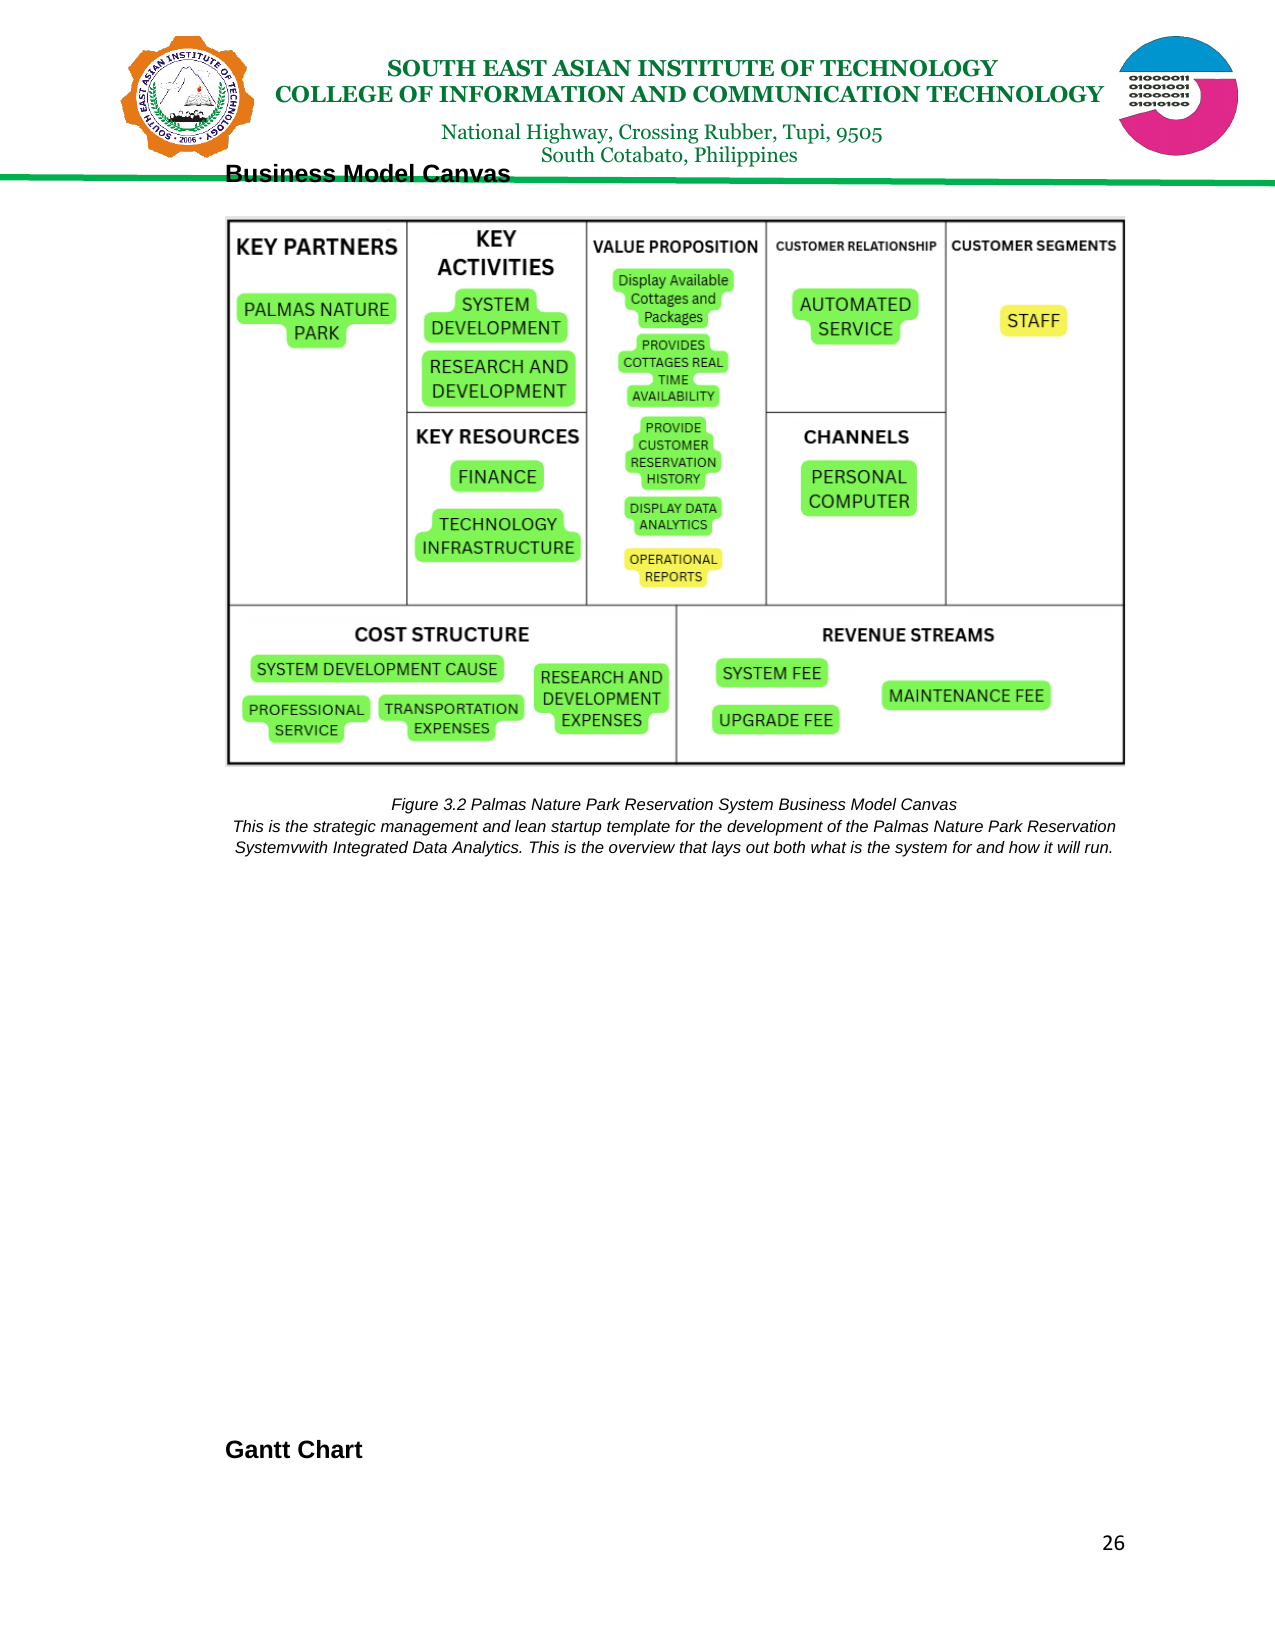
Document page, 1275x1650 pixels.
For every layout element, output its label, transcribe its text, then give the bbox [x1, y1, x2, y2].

picture [120, 36, 255, 158]
text Gantt Chart [225, 1435, 1125, 1464]
text This is the strategic management and lean startup template for the development of the Palmas Nature Park Reservation Systemvwith Integrated Data Analytics. This is the overview that lays out both what is the system for and how it will run. [225, 816, 1125, 857]
text Figure 3.2 Palmas Nature Park Reservation System Business Model Canvas [225, 794, 1125, 813]
text Business Model Canvas [225, 159, 1125, 188]
picture [225, 216, 1125, 767]
picture [1119, 36, 1241, 158]
